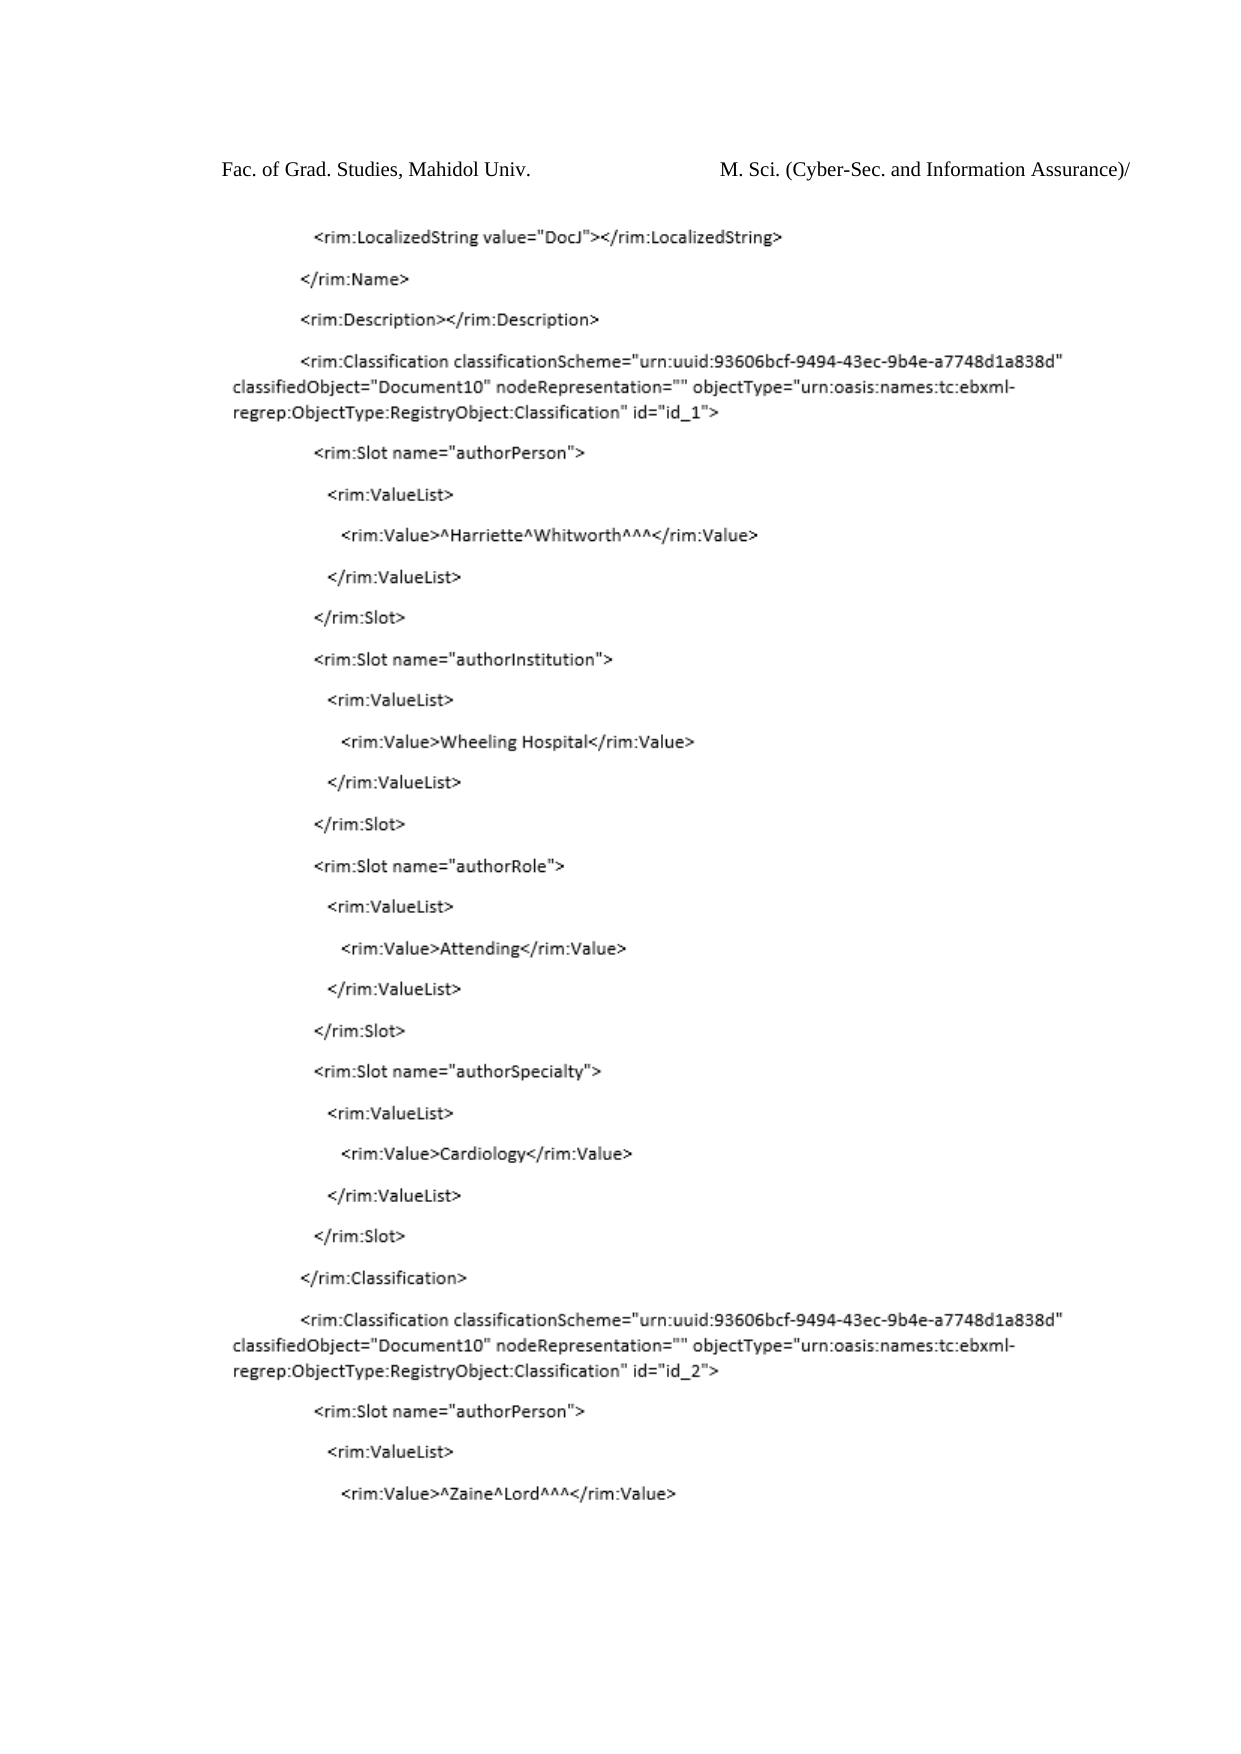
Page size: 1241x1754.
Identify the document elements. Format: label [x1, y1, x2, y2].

picture [221, 221, 1093, 1503]
